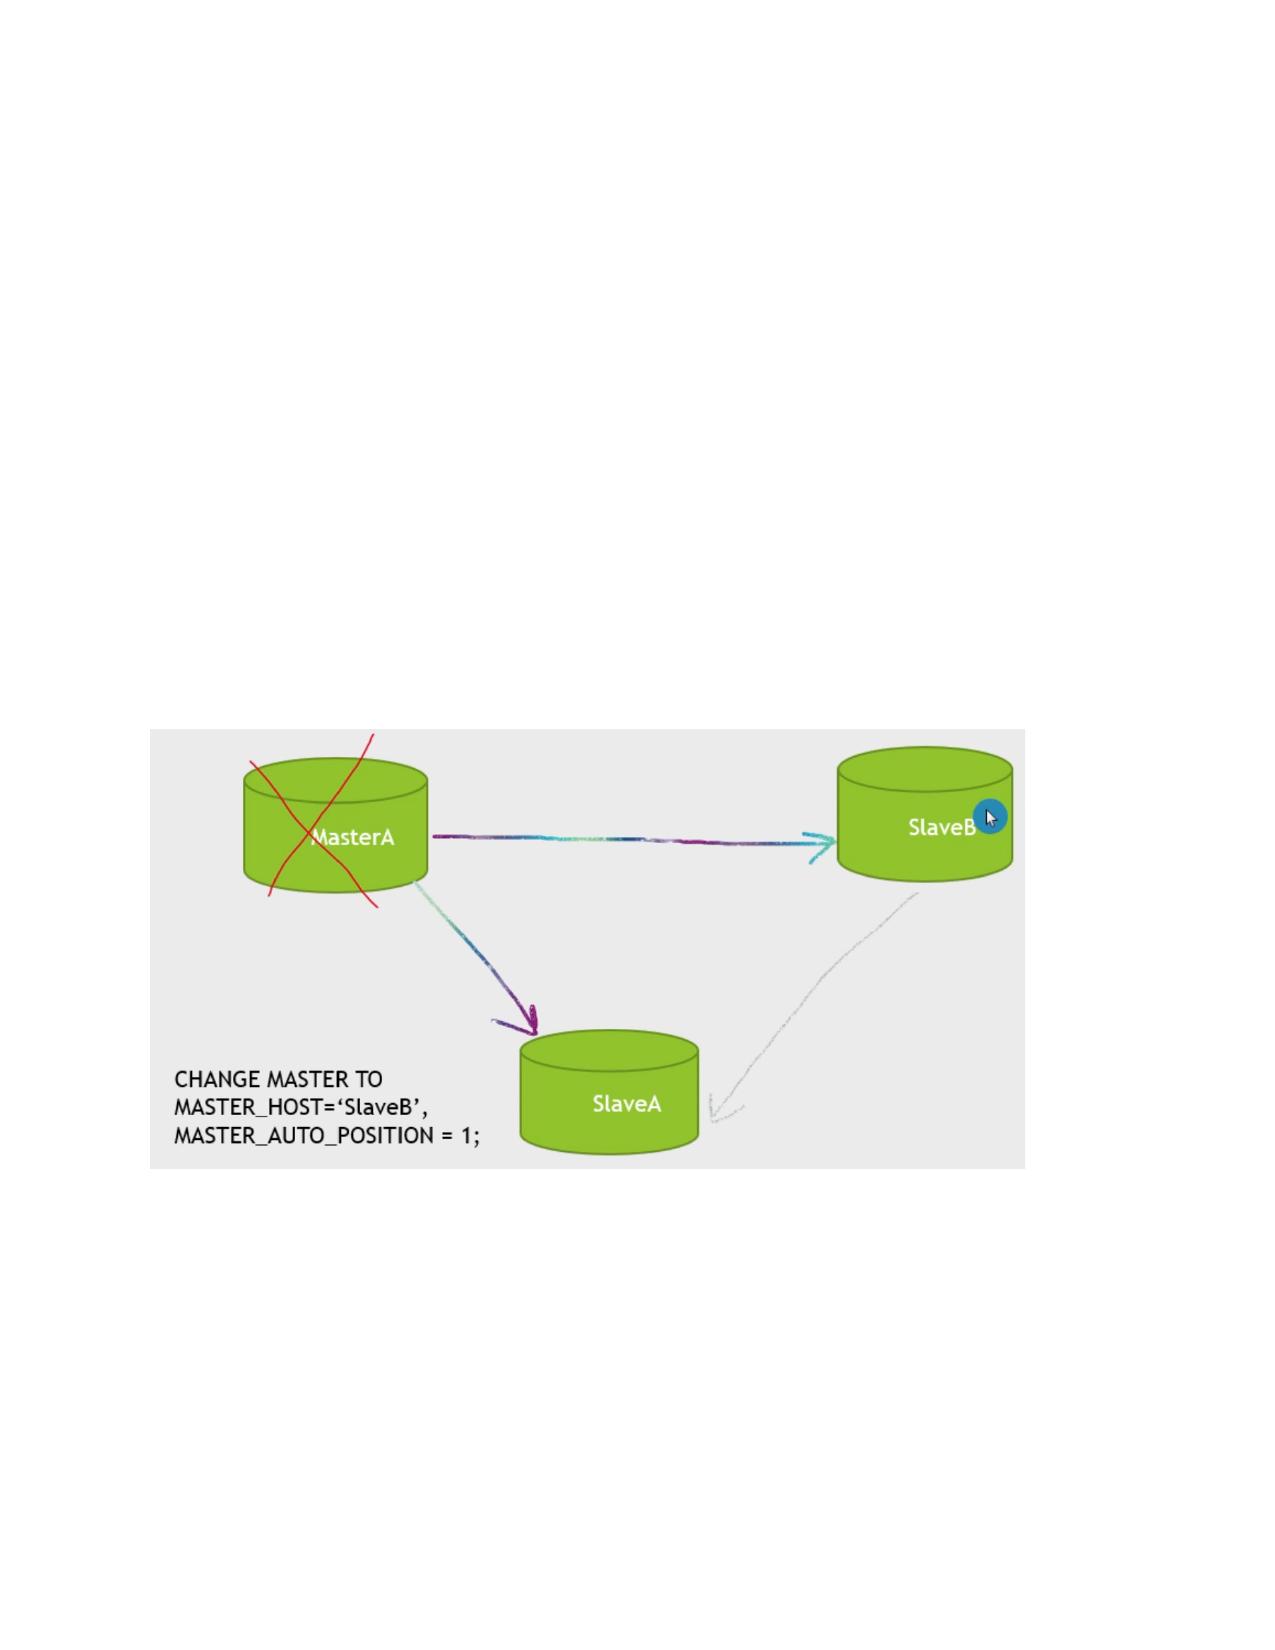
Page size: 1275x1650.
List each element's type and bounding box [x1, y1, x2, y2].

picture [150, 729, 1025, 1169]
